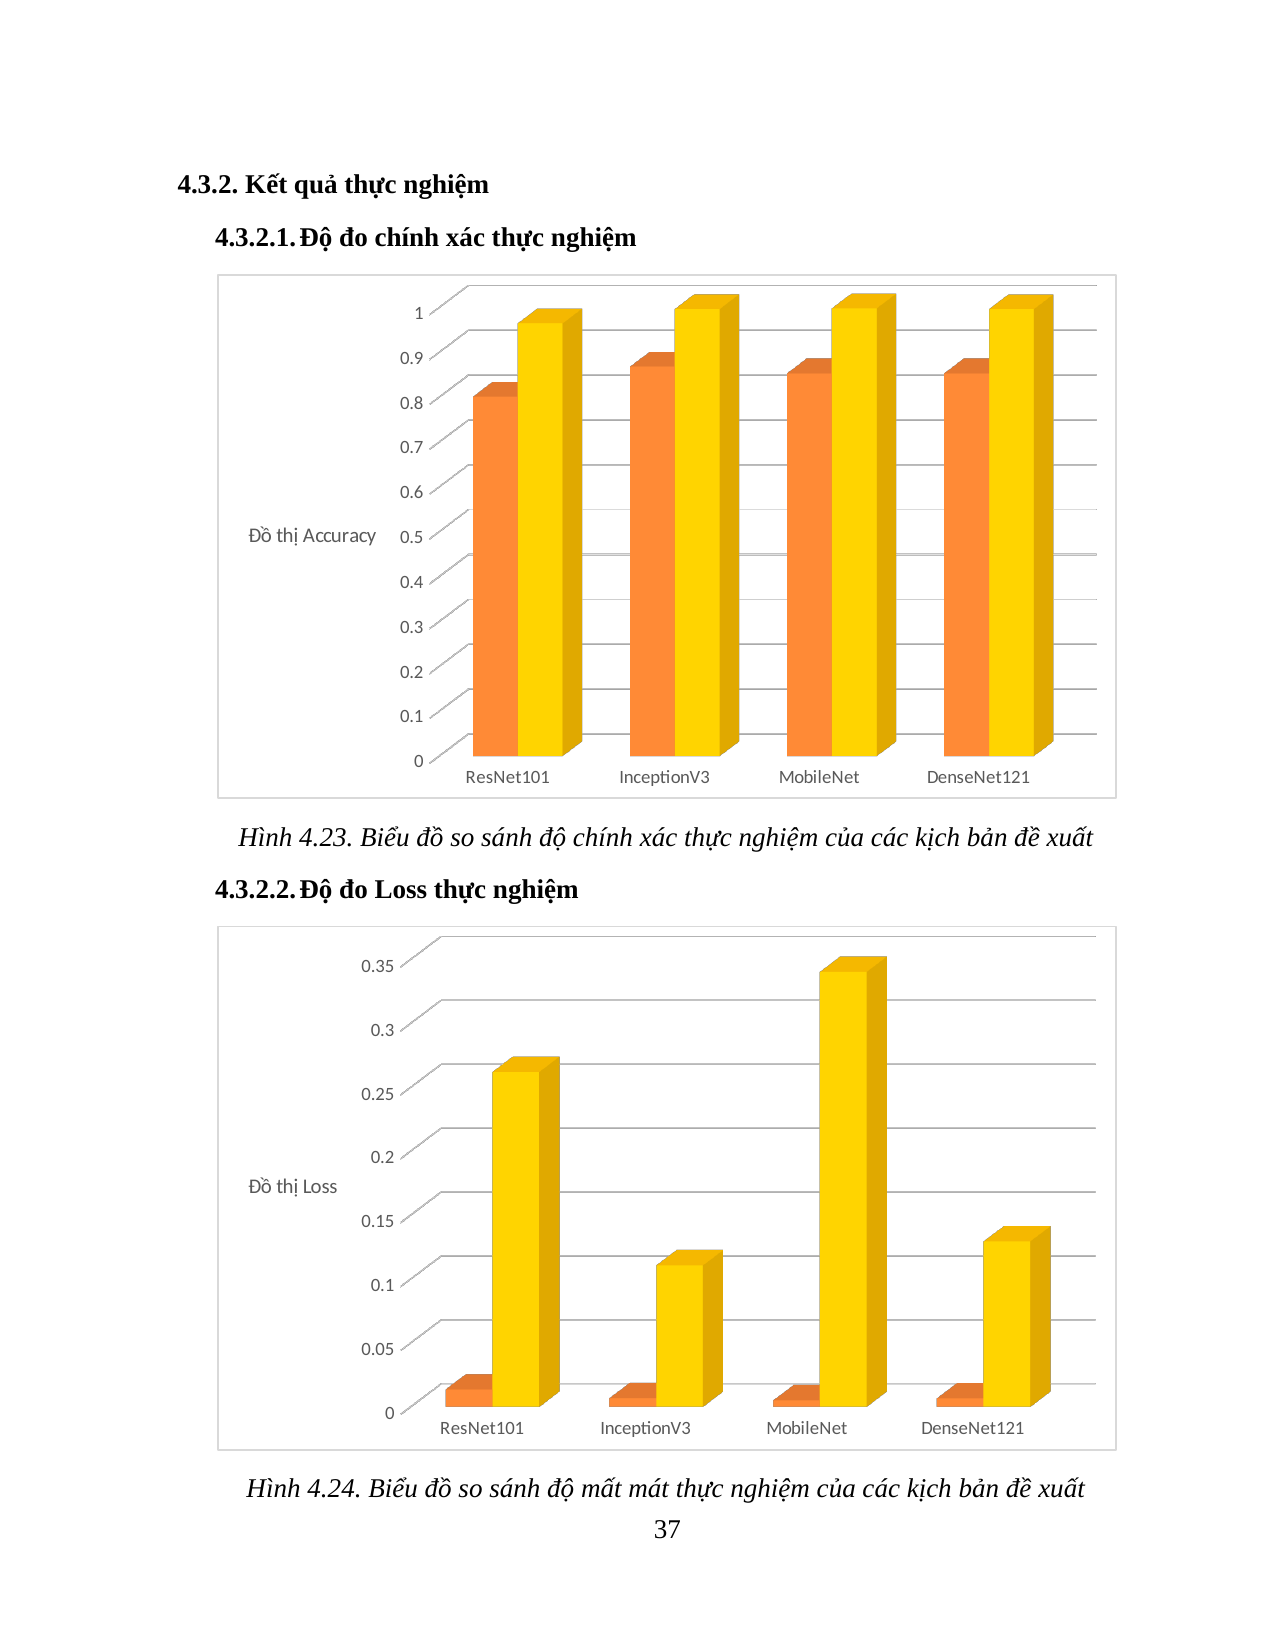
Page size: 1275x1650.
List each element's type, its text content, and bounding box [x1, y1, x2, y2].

text Hình 4.23. Biểu đồ so sánh độ chính xác thực nghiệm của các kịch bản đề xuất [177, 821, 1157, 852]
subtitle Độ đo chính xác thực nghiệm [215, 221, 1157, 252]
text Hình 4.24. Biểu đồ so sánh độ mất mát thực nghiệm của các kịch bản đề xuất [177, 1473, 1157, 1504]
subtitle Kết quả thực nghiệm [177, 168, 1157, 199]
subtitle Độ đo Loss thực nghiệm [215, 873, 1157, 904]
